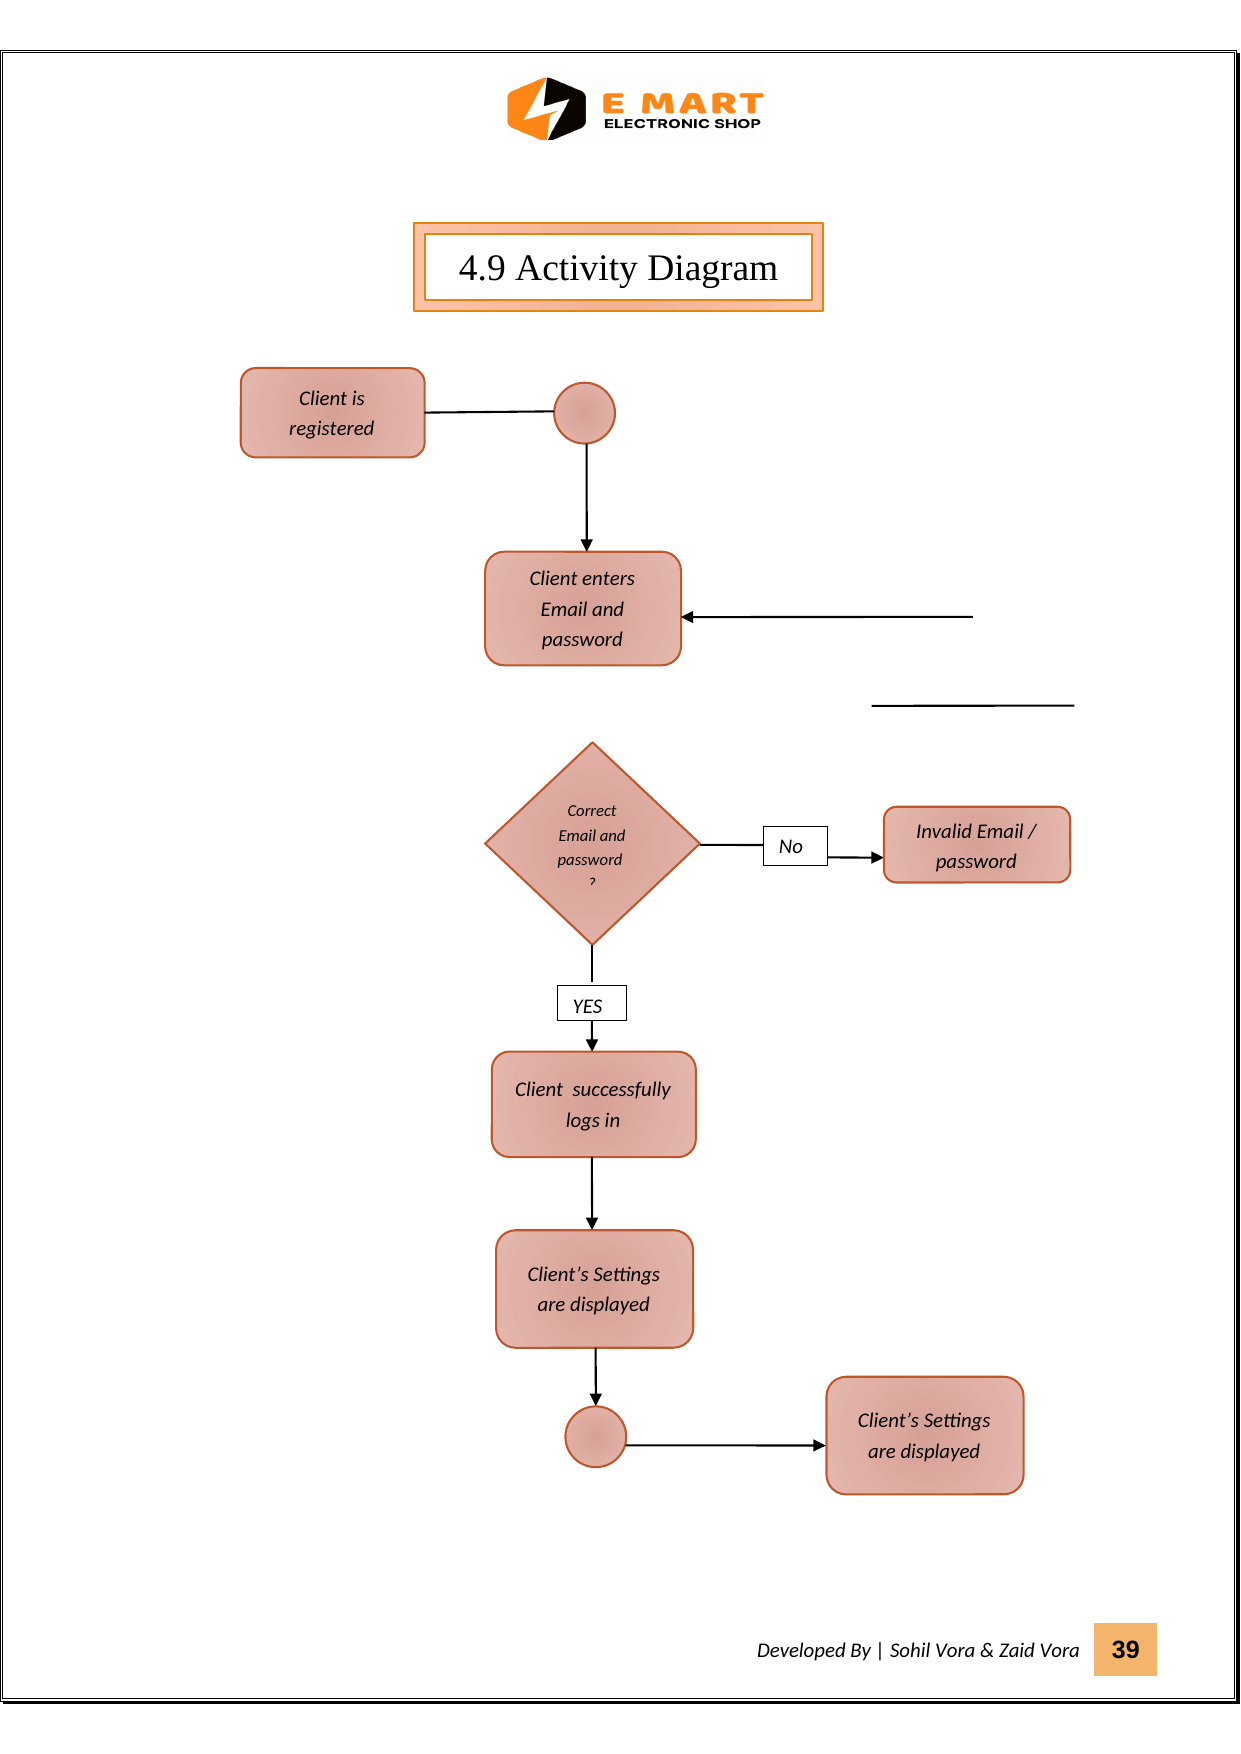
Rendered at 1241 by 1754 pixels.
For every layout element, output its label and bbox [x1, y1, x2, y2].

picture [504, 76, 767, 139]
